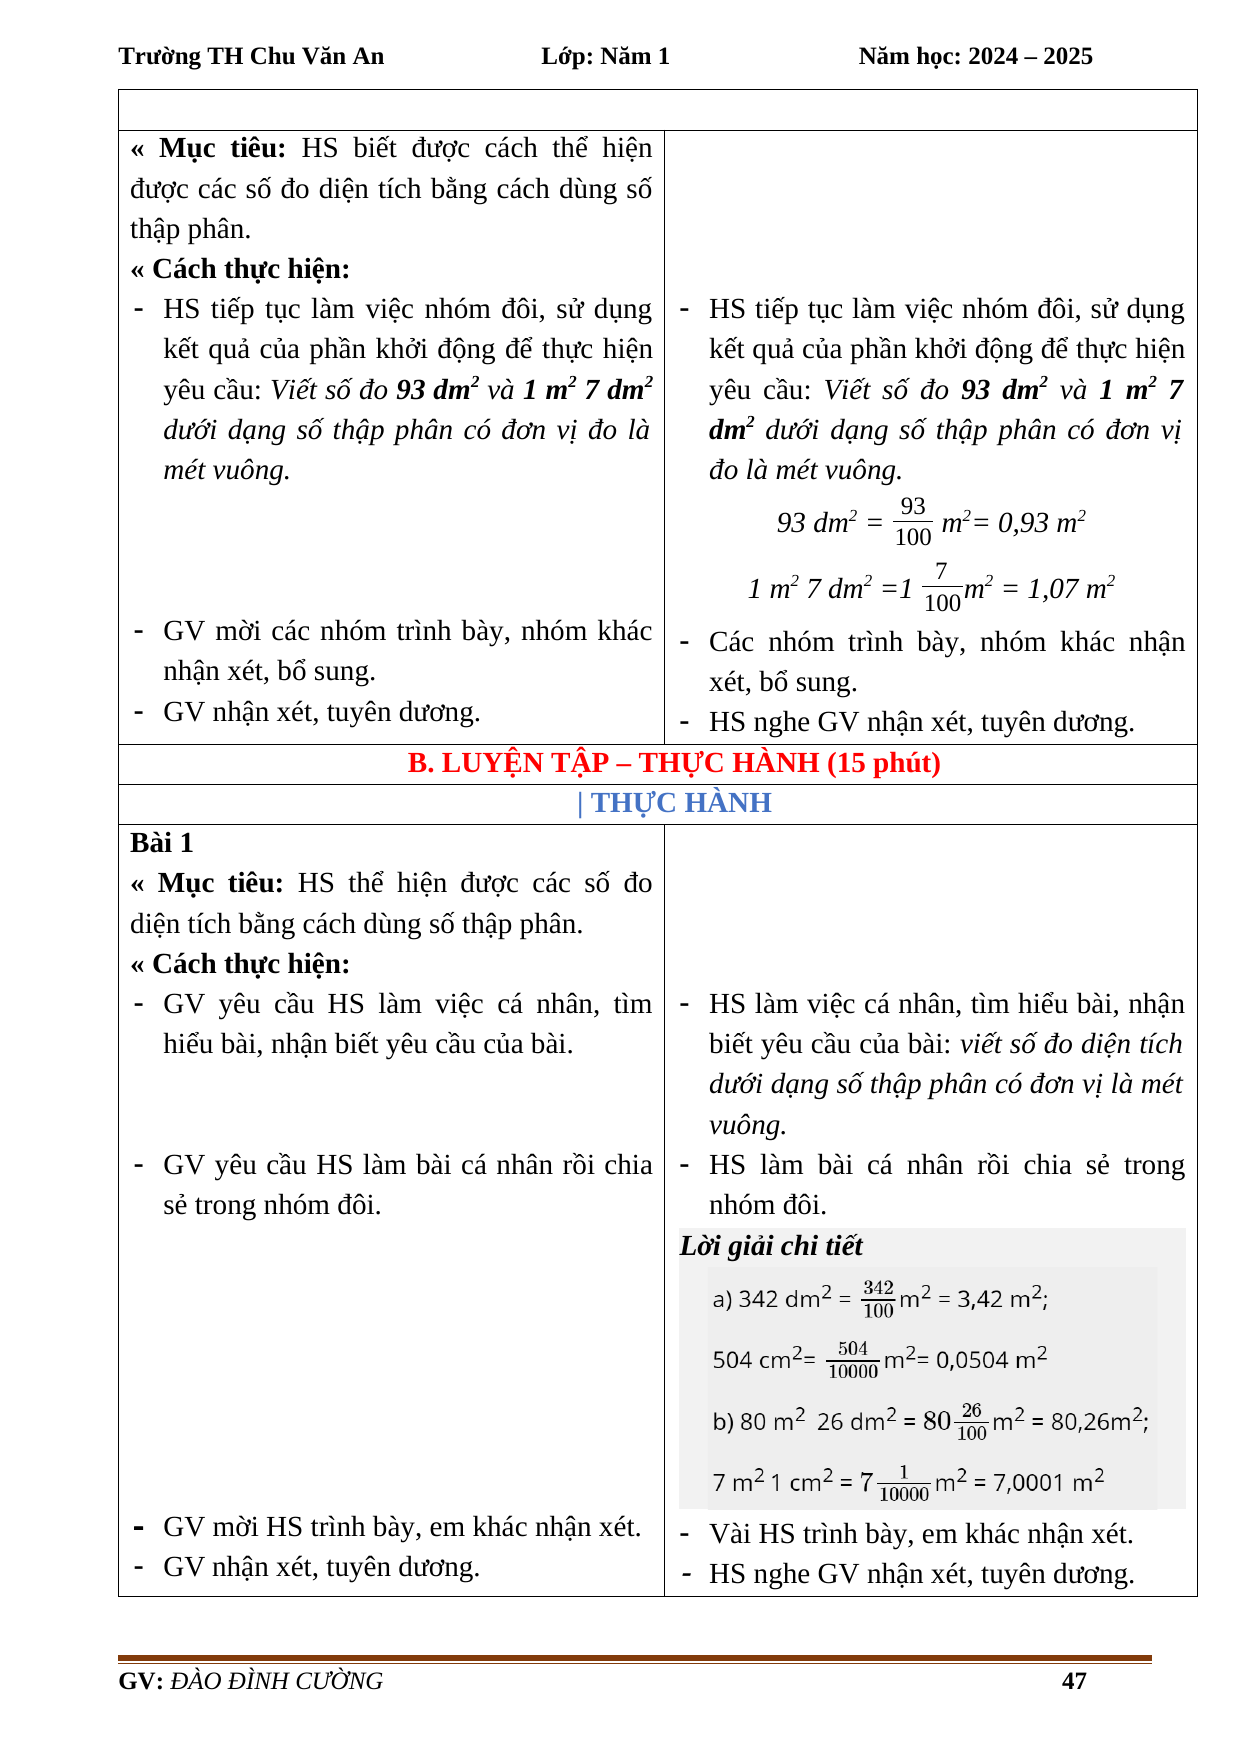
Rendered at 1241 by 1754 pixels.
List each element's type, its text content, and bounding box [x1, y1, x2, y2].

table_cell | THỰC HÀNH [119, 785, 1197, 824]
table_cell HS làm việc cá nhân, tìm hiểu bài, nhận biết yêu cầu của bài: viết số đo diện tích dưới dạng số thập phân có đơn vị là mét vuông. HS làm bài cá nhân rồi chia sẻ trong nhóm đôi. Lời giải chi tiết Vài HS trình bày, em khác nhận xét. HS nghe GV nhận xét, tuyên dương. [665, 825, 1197, 1596]
table_cell B. LUYỆN TẬP – THỰC HÀNH (15 phút) [119, 745, 1197, 784]
table_cell Bài 1 « Mục tiêu: HS thể hiện được các số đo diện tích bằng cách dùng số thập phân. « Cách thực hiện: GV yêu cầu HS làm việc cá nhân, tìm hiểu bài, nhận biết yêu cầu của bài. GV yêu cầu HS làm bài cá nhân rồi chia sẻ trong nhóm đôi. GV mời HS trình bày, em khác nhận xét. GV nhận xét, tuyên dương. [119, 825, 664, 1596]
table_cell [119, 90, 1197, 129]
table_cell « Mục tiêu: HS biết được cách thể hiện được các số đo diện tích bằng cách dùng số thập phân. « Cách thực hiện: HS tiếp tục làm việc nhóm đôi, sử dụng kết quả của phần khởi động để thực hiện yêu cầu: Viết số đo 93 dm2 và 1 m2 7 dm2 dưới dạng số thập phân có đơn vị đo là mét vuông. GV mời các nhóm trình bày, nhóm khác nhận xét, bổ sung. GV nhận xét, tuyên dương. [119, 131, 664, 744]
table_cell HS tiếp tục làm việc nhóm đôi, sử dụng kết quả của phần khởi động để thực hiện yêu cầu: Viết số đo 93 dm2 và 1 m2 7 dm2 dưới dạng số thập phân có đơn vị đo là mét vuông. 93 dm2 = m2= 0,93 m2 1 m2 7 dm2 =1 m2 = 1,07 m2 Các nhóm trình bày, nhóm khác nhận xét, bổ sung. HS nghe GV nhận xét, tuyên dương. [665, 131, 1197, 744]
